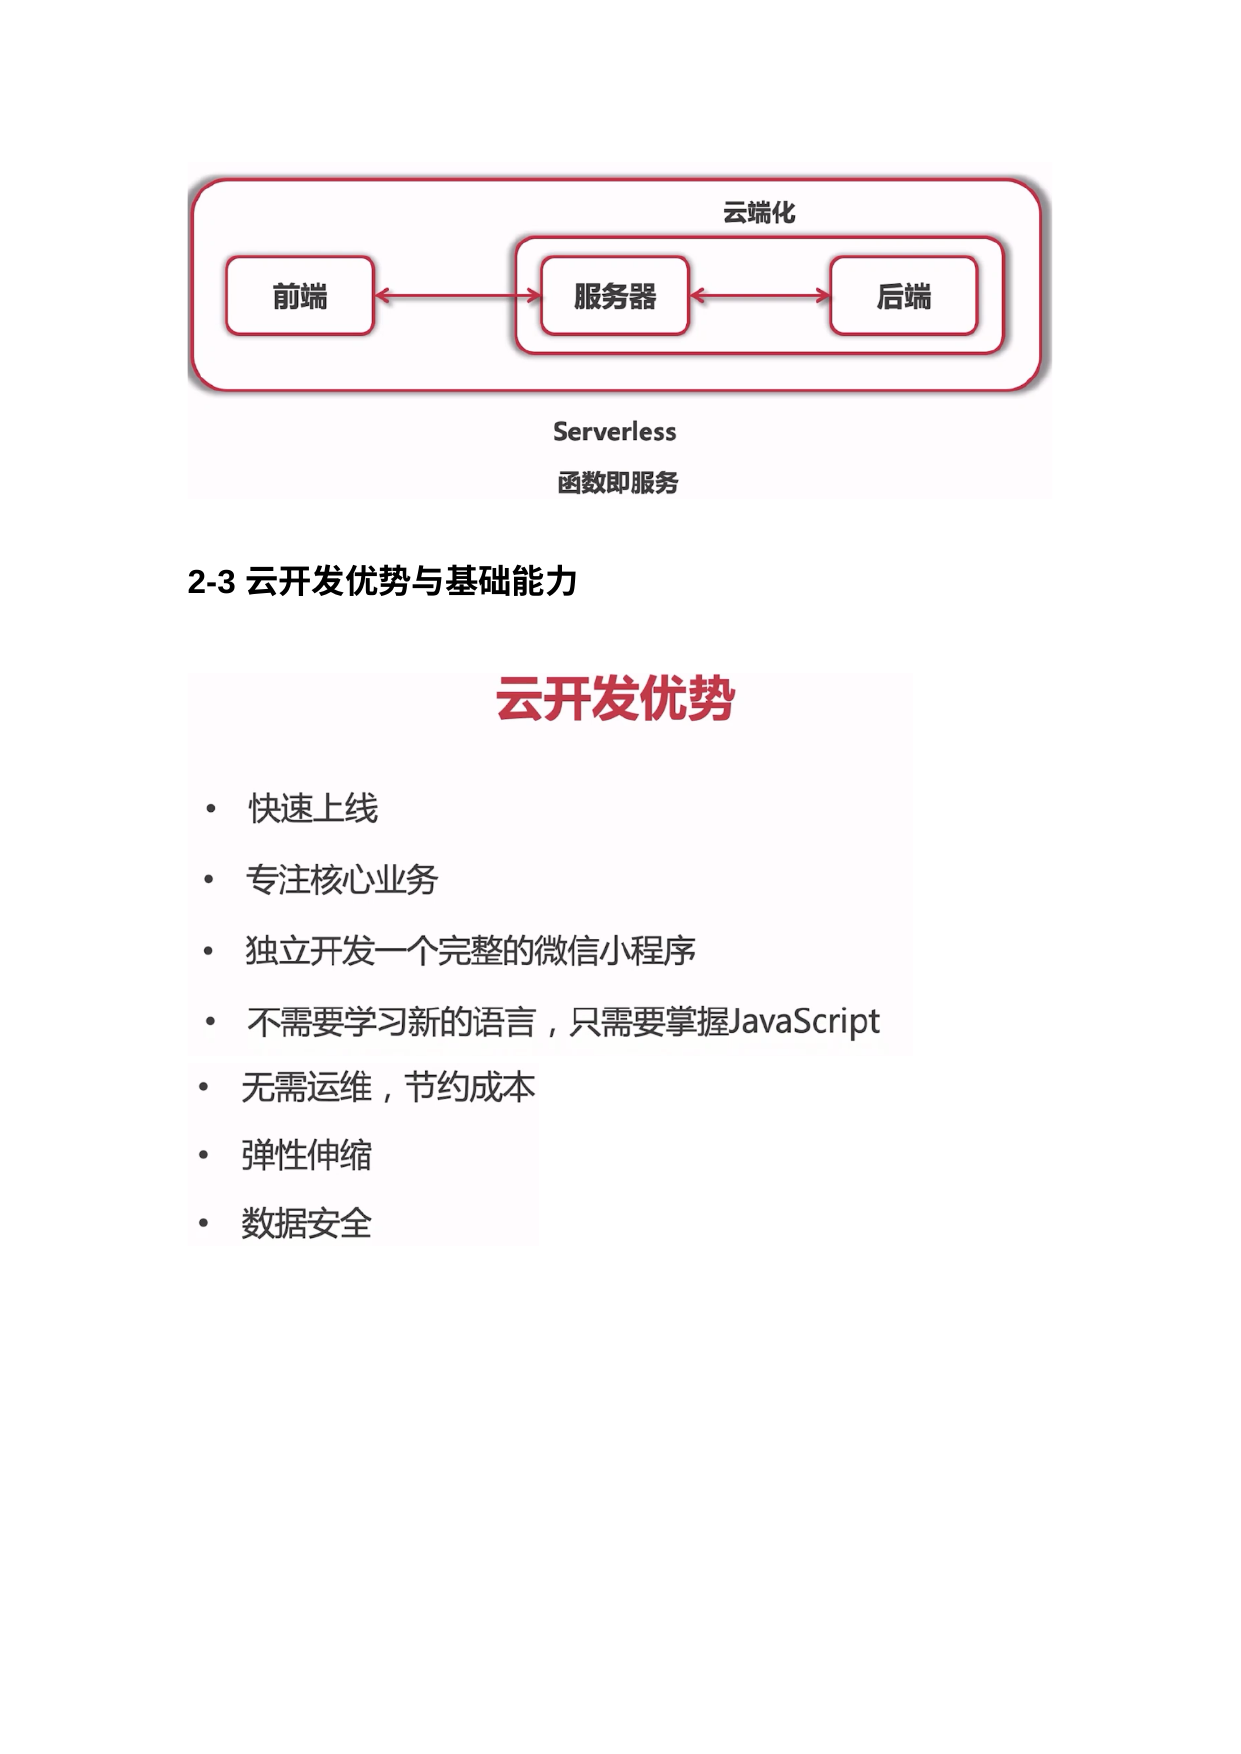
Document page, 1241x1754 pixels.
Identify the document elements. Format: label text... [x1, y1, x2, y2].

picture [187, 1063, 540, 1246]
picture [187, 162, 1053, 499]
subtitle 2-3 云开发优势与基础能力 [187, 547, 1053, 612]
picture [187, 673, 914, 1056]
